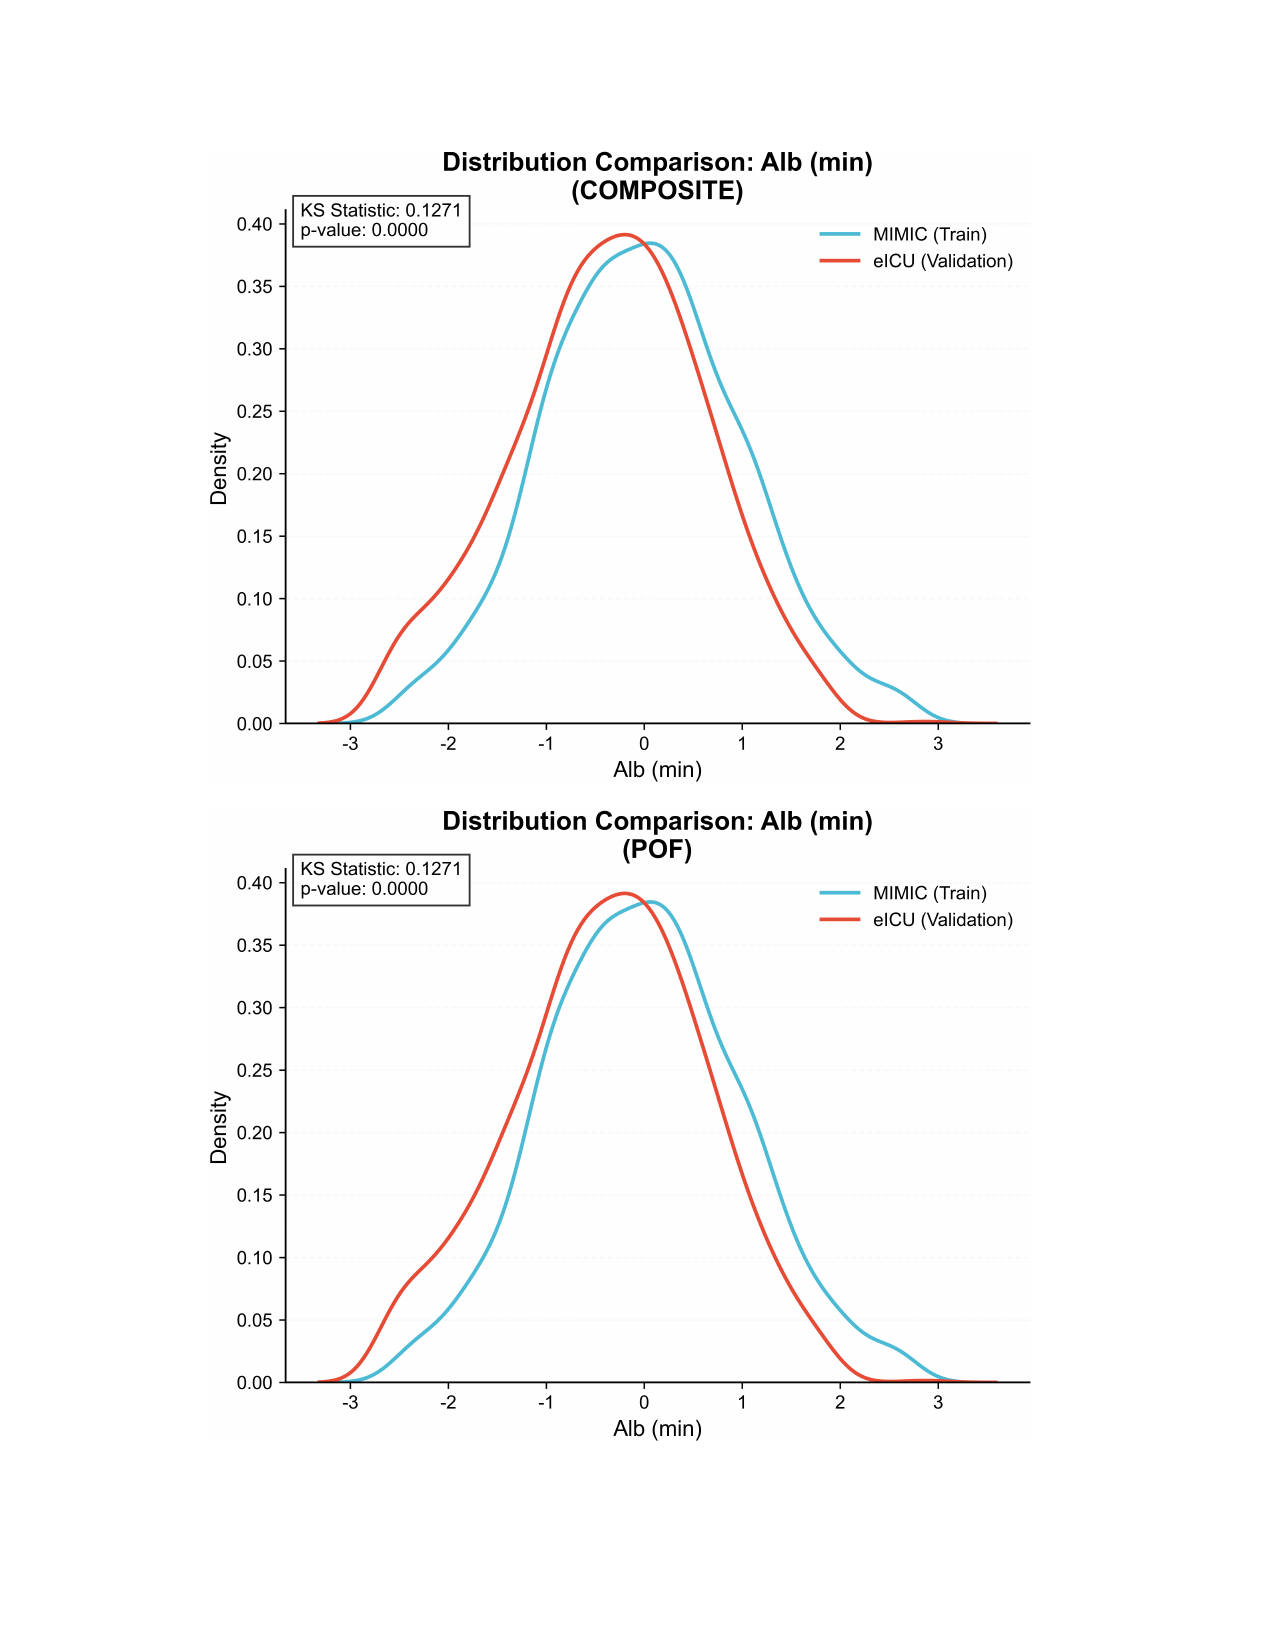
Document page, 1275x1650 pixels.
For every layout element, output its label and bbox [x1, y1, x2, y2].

picture [206, 808, 1032, 1443]
picture [206, 150, 1032, 784]
